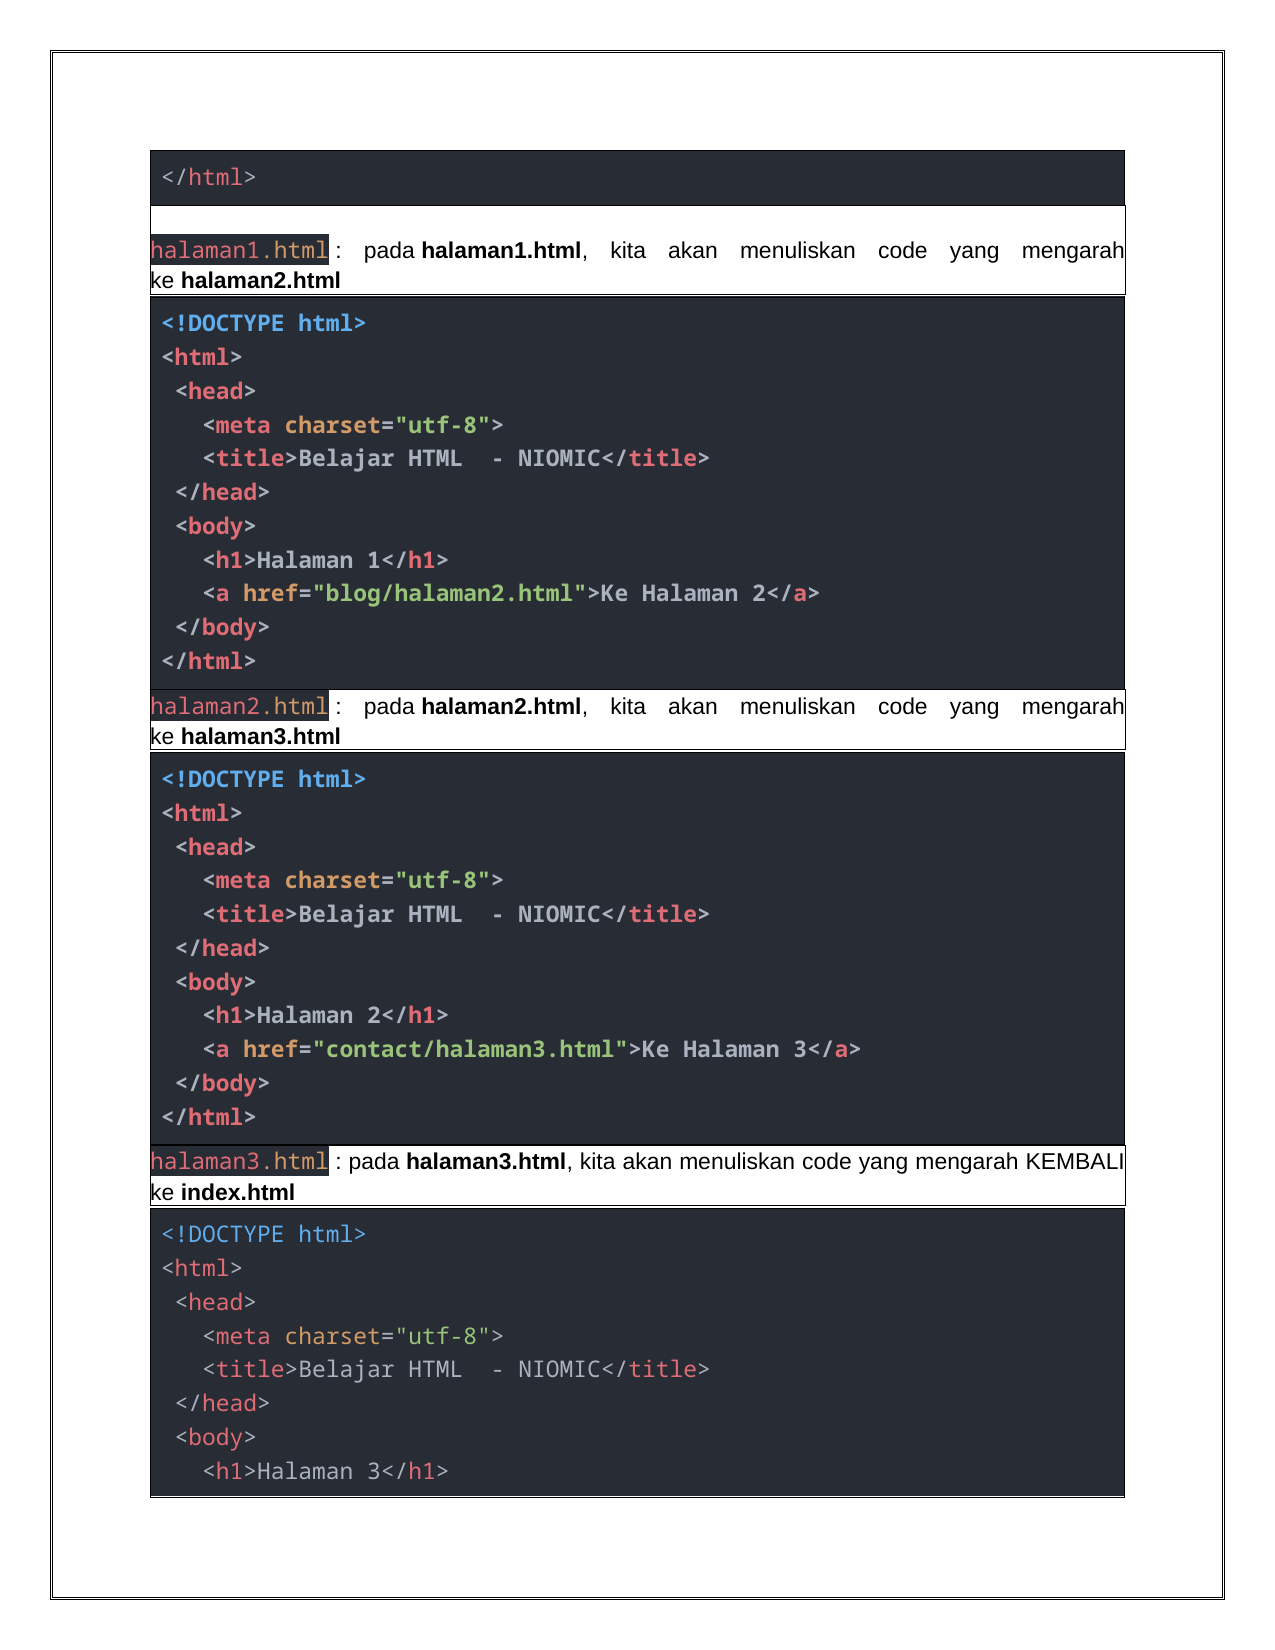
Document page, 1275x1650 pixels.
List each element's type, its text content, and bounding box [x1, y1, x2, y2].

text halaman2.html : pada halaman2.html, kita akan menuliskan code yang mengarah ke halaman3.html [151, 719, 1125, 749]
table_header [151, 151, 1124, 205]
table_header <!DOCTYPE html> <html> <head> <meta charset="utf-8"> <title>Belajar HTML - NIOMIC</title> </head> <body> <h1>Halaman 2</h1> <a href="contact/halaman3.html">Ke Halaman 3</a> </body> </html> [151, 753, 1124, 1144]
text halaman1.html : pada halaman1.html, kita akan menuliskan code yang mengarah ke halaman2.html [151, 263, 1125, 294]
text halaman3.html : pada halaman3.html, kita akan menuliskan code yang mengarah KEMBALI ke index.html [151, 1146, 1125, 1205]
table_header <!DOCTYPE html> <html> <head> <meta charset="utf-8"> <title>Belajar HTML - NIOMIC</title> </head> <body> <h1>Halaman 1</h1> <a href="blog/halaman2.html">Ke Halaman 2</a> </body> </html> [151, 298, 1124, 689]
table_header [151, 1209, 1124, 1496]
